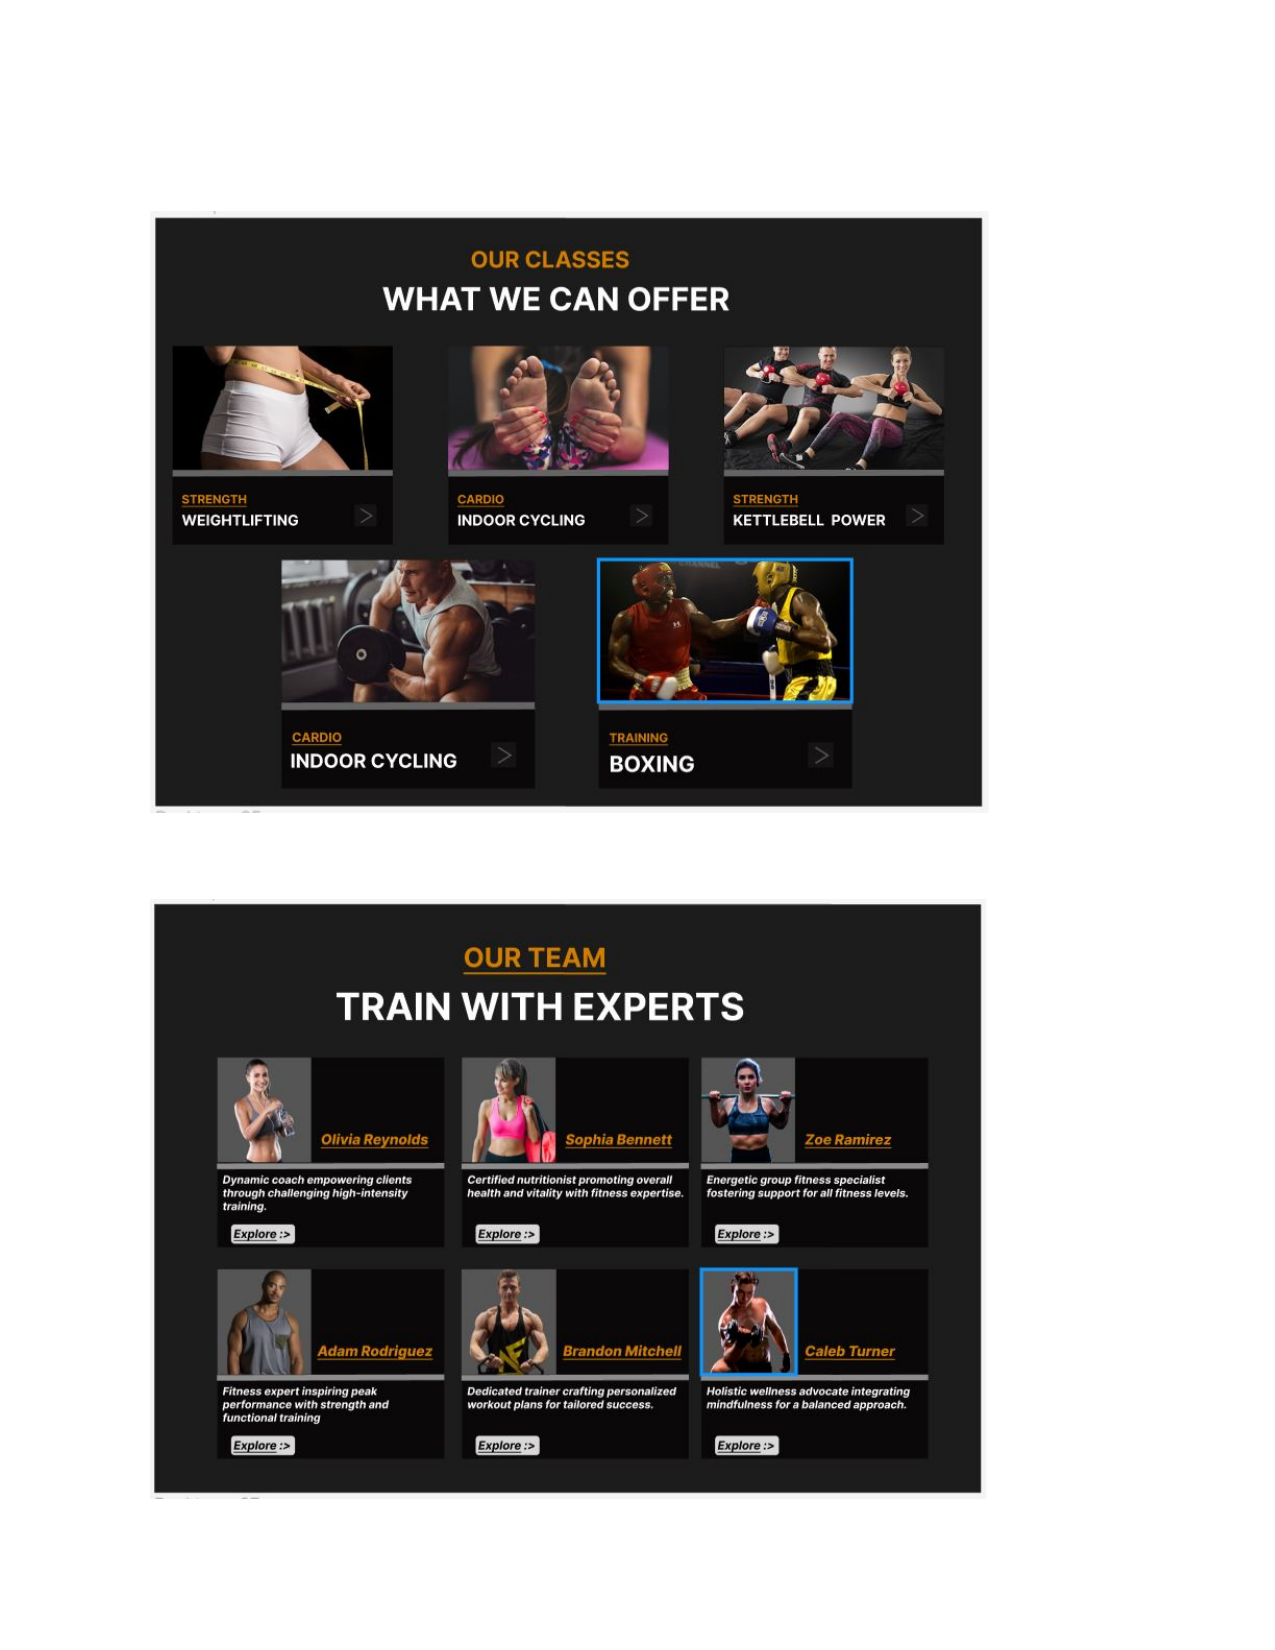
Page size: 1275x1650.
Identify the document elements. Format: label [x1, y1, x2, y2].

picture [150, 211, 989, 813]
picture [150, 899, 987, 1499]
